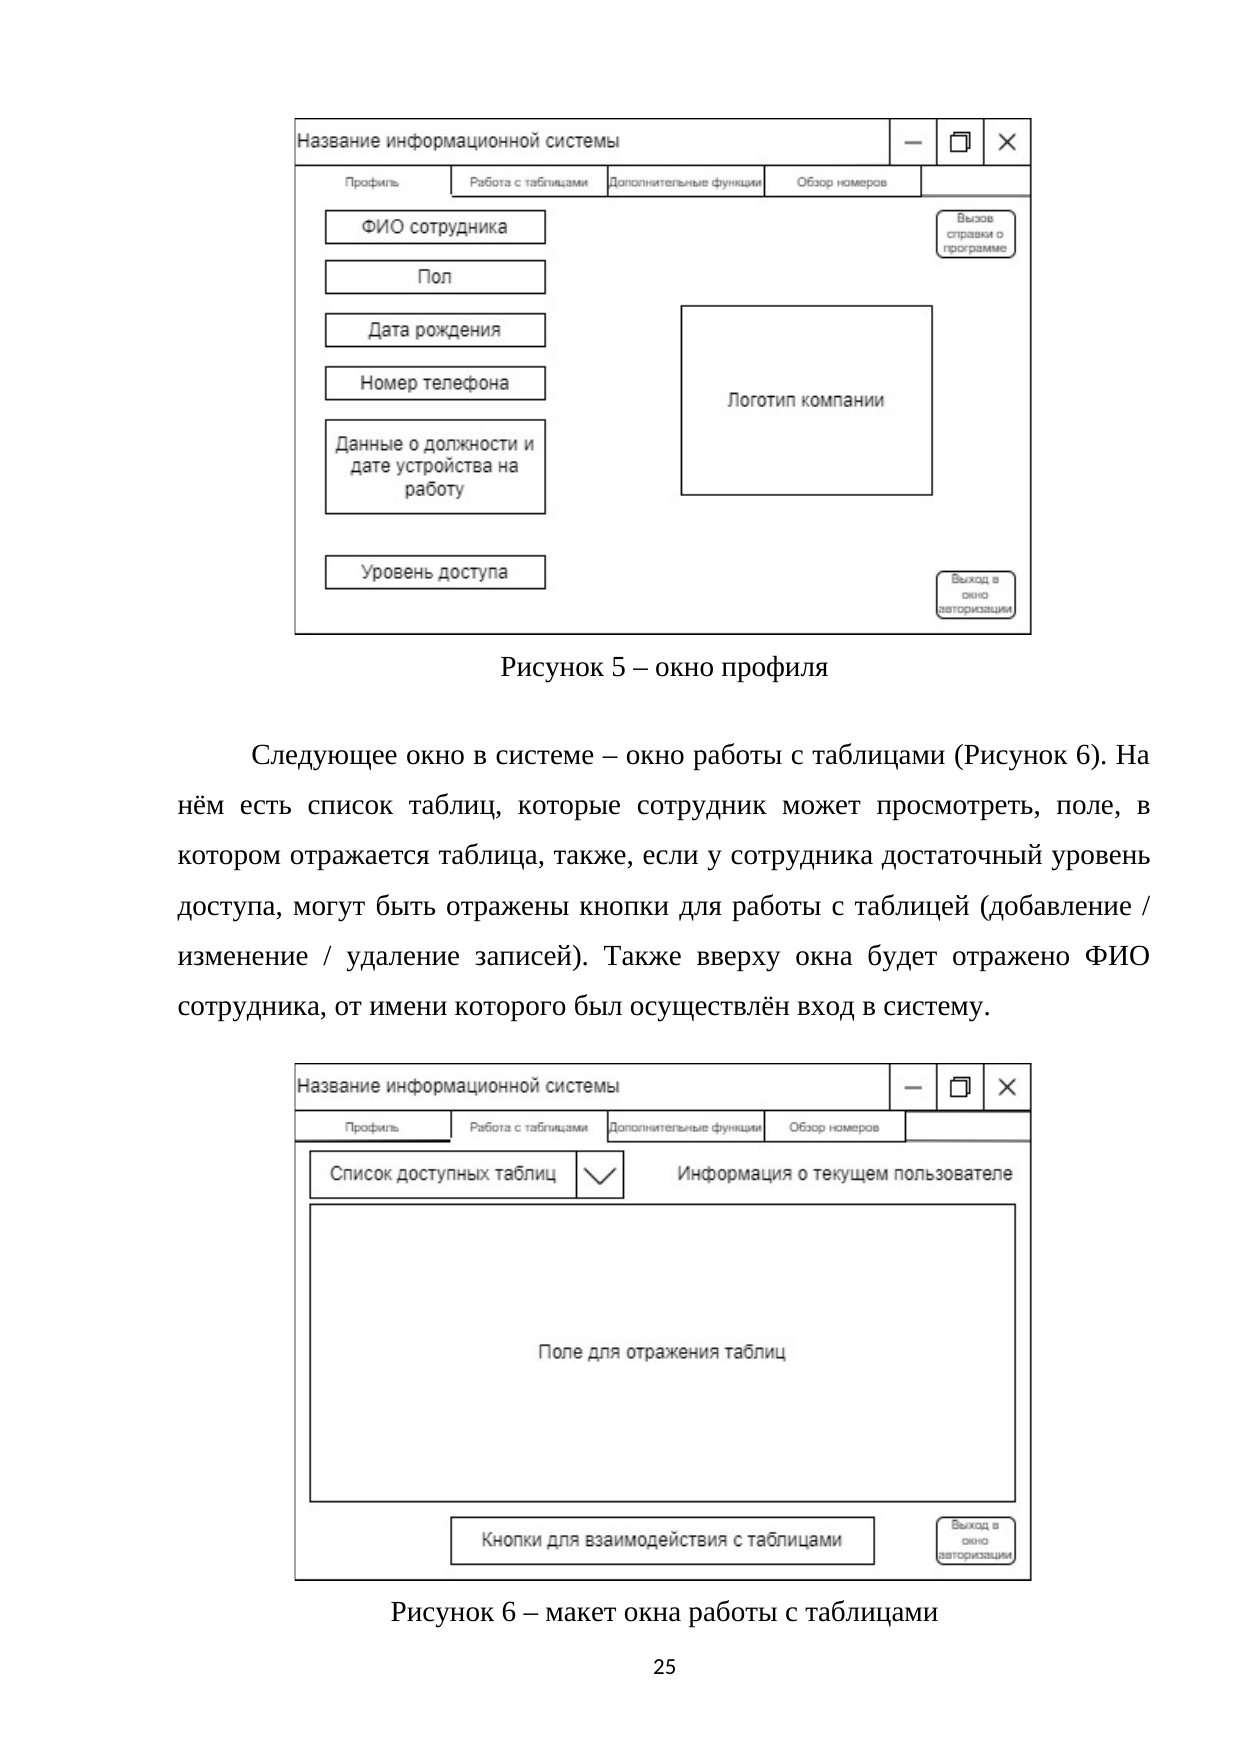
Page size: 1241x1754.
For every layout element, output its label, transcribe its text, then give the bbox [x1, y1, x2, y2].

picture [294, 1063, 1035, 1581]
text Рисунок 5 – окно профиля [177, 649, 1152, 682]
text Рисунок 6 – макет окна работы с таблицами [177, 1594, 1152, 1628]
picture [294, 118, 1035, 635]
text Следующее окно в системе – окно работы с таблицами (Рисунок 6). На нём есть список таблиц, которые сотрудник может просмотреть, поле, в котором отражается таблица, также, если у сотрудника достаточный уровень доступа, могут быть отражены кнопки для работы с таблицей (добавление / изменение / удаление записей). Также вверху окна будет отражено ФИО сотрудника, от имени которого был осуществлён вход в систему. [177, 737, 1152, 1022]
